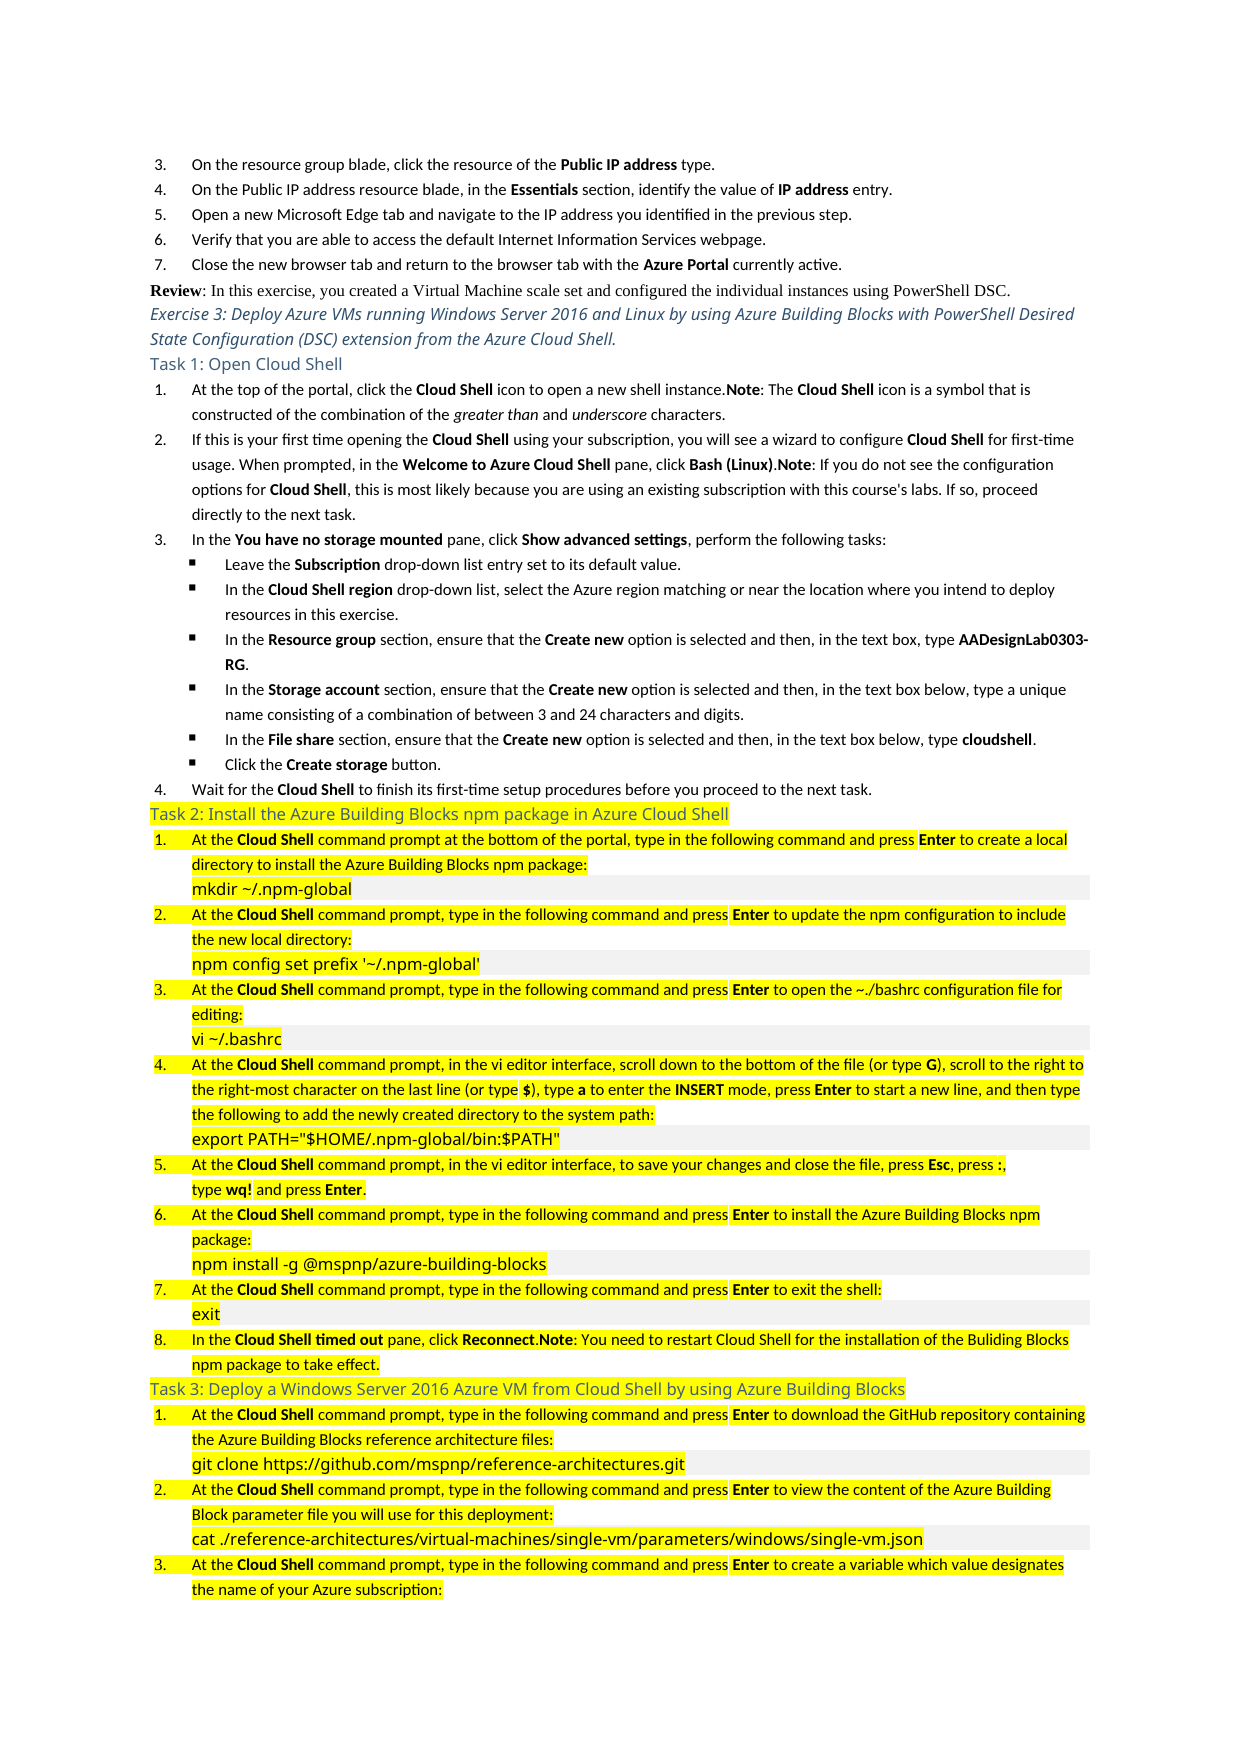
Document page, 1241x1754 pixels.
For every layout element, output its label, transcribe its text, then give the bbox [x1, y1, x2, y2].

list At the Cloud Shell command prompt, type in the following command and press Enter to update the npm configuration to include the new local directory: [154, 900, 1090, 950]
list At the Cloud Shell command prompt, type in the following command and press Enter to install the Azure Building Blocks npm package: [154, 1200, 1090, 1250]
list At the Cloud Shell command prompt, type in the following command and press Enter to view the content of the Azure Building Block parameter file you will use for this deployment: [154, 1475, 1090, 1525]
list Close the new browser tab and return to the browser tab with the Azure Portal currently active. [154, 250, 1090, 275]
list In the File share section, ensure that the Create new option is selected and then, in the text box below, type cloudshell. [187, 725, 1090, 750]
text npm install -g @mspnp/azure-building-blocks [192, 1250, 1090, 1275]
list Wait for the Cloud Shell to finish its first-time setup procedures before you proceed to the next task. [154, 775, 1090, 800]
subtitle Exercise 3: Deploy Azure VMs running Windows Server 2016 and Linux by using Azure Building Blocks with PowerShell Desired State Configuration (DSC) extension from the Azure Cloud Shell. [150, 300, 1090, 350]
subtitle Task 2: Install the Azure Building Blocks npm package in Azure Cloud Shell [150, 800, 1090, 825]
list Open a new Microsoft Edge tab and navigate to the IP address you identified in the previous step. [154, 200, 1090, 225]
list In the Storage account section, ensure that the Create new option is selected and then, in the text box below, type a unique name consisting of a combination of between 3 and 24 characters and digits. [187, 675, 1090, 725]
list If this is your first time opening the Cloud Shell using your subscription, you will see a wizard to configure Cloud Shell for first-time usage. When prompted, in the Welcome to Azure Cloud Shell pane, click Bash (Linux).Note: If you do not see the configuration options for Cloud Shell, this is most likely because you are using an existing subscription with this course's labs. If so, proceed directly to the next task. [154, 425, 1090, 525]
text cat ./reference-architectures/virtual-machines/single-vm/parameters/windows/single-vm.json [192, 1525, 1090, 1550]
subtitle Task 1: Open Cloud Shell [150, 350, 1090, 375]
list In the You have no storage mounted pane, click Show advanced settings, perform the following tasks: [154, 525, 1090, 550]
text git clone https://github.com/mspnp/reference-architectures.git [192, 1450, 1090, 1475]
text export PATH="$HOME/.npm-global/bin:$PATH" [192, 1125, 1090, 1150]
list At the top of the portal, click the Cloud Shell icon to open a new shell instance.Note: The Cloud Shell icon is a symbol that is constructed of the combination of the greater than and underscore characters. [154, 375, 1090, 425]
list Leave the Subscription drop-down list entry set to its default value. [187, 550, 1090, 575]
list At the Cloud Shell command prompt, type in the following command and press Enter to exit the shell: [154, 1275, 1090, 1300]
list In the Cloud Shell timed out pane, click Reconnect.Note: You need to restart Cloud Shell for the installation of the Buliding Blocks npm package to take effect. [154, 1325, 1090, 1375]
list In the Cloud Shell region drop-down list, select the Azure region matching or near the location where you intend to deploy resources in this exercise. [187, 575, 1090, 625]
list On the Public IP address resource blade, in the Essentials section, identify the value of IP address entry. [154, 175, 1090, 200]
list In the Resource group section, ensure that the Create new option is selected and then, in the text box, type AADesignLab0303-RG. [187, 625, 1090, 675]
text npm config set prefix '~/.npm-global' [192, 950, 1090, 975]
text mkdir ~/.npm-global [192, 875, 1090, 900]
text vi ~/.bashrc [192, 1025, 1090, 1050]
list Verify that you are able to access the default Internet Information Services webpage. [154, 225, 1090, 250]
list At the Cloud Shell command prompt, type in the following command and press Enter to download the GitHub repository containing the Azure Building Blocks reference architecture files: [154, 1400, 1090, 1450]
list At the Cloud Shell command prompt, type in the following command and press Enter to open the ~./bashrc configuration file for editing: [154, 975, 1090, 1025]
list On the resource group blade, click the resource of the Public IP address type. [154, 150, 1090, 175]
subtitle Task 3: Deploy a Windows Server 2016 Azure VM from Cloud Shell by using Azure Building Blocks [150, 1375, 1090, 1400]
list At the Cloud Shell command prompt, type in the following command and press Enter to create a variable which value designates the name of your Azure subscription: [154, 1550, 1090, 1600]
list At the Cloud Shell command prompt, in the vi editor interface, scroll down to the bottom of the file (or type G), scroll to the right to the right-most character on the last line (or type $), type a to enter the INSERT mode, press Enter to start a new line, and then type the following to add the newly created directory to the system path: [154, 1050, 1090, 1125]
list At the Cloud Shell command prompt, in the vi editor interface, to save your changes and close the file, press Esc, press :, type wq! and press Enter. [154, 1150, 1090, 1200]
text exit [192, 1300, 1090, 1325]
list At the Cloud Shell command prompt at the bottom of the portal, type in the following command and press Enter to create a local directory to install the Azure Building Blocks npm package: [154, 825, 1090, 875]
list Click the Create storage button. [187, 750, 1090, 775]
text Review: In this exercise, you created a Virtual Machine scale set and configured the individual instances using PowerShell DSC. [150, 275, 1090, 300]
